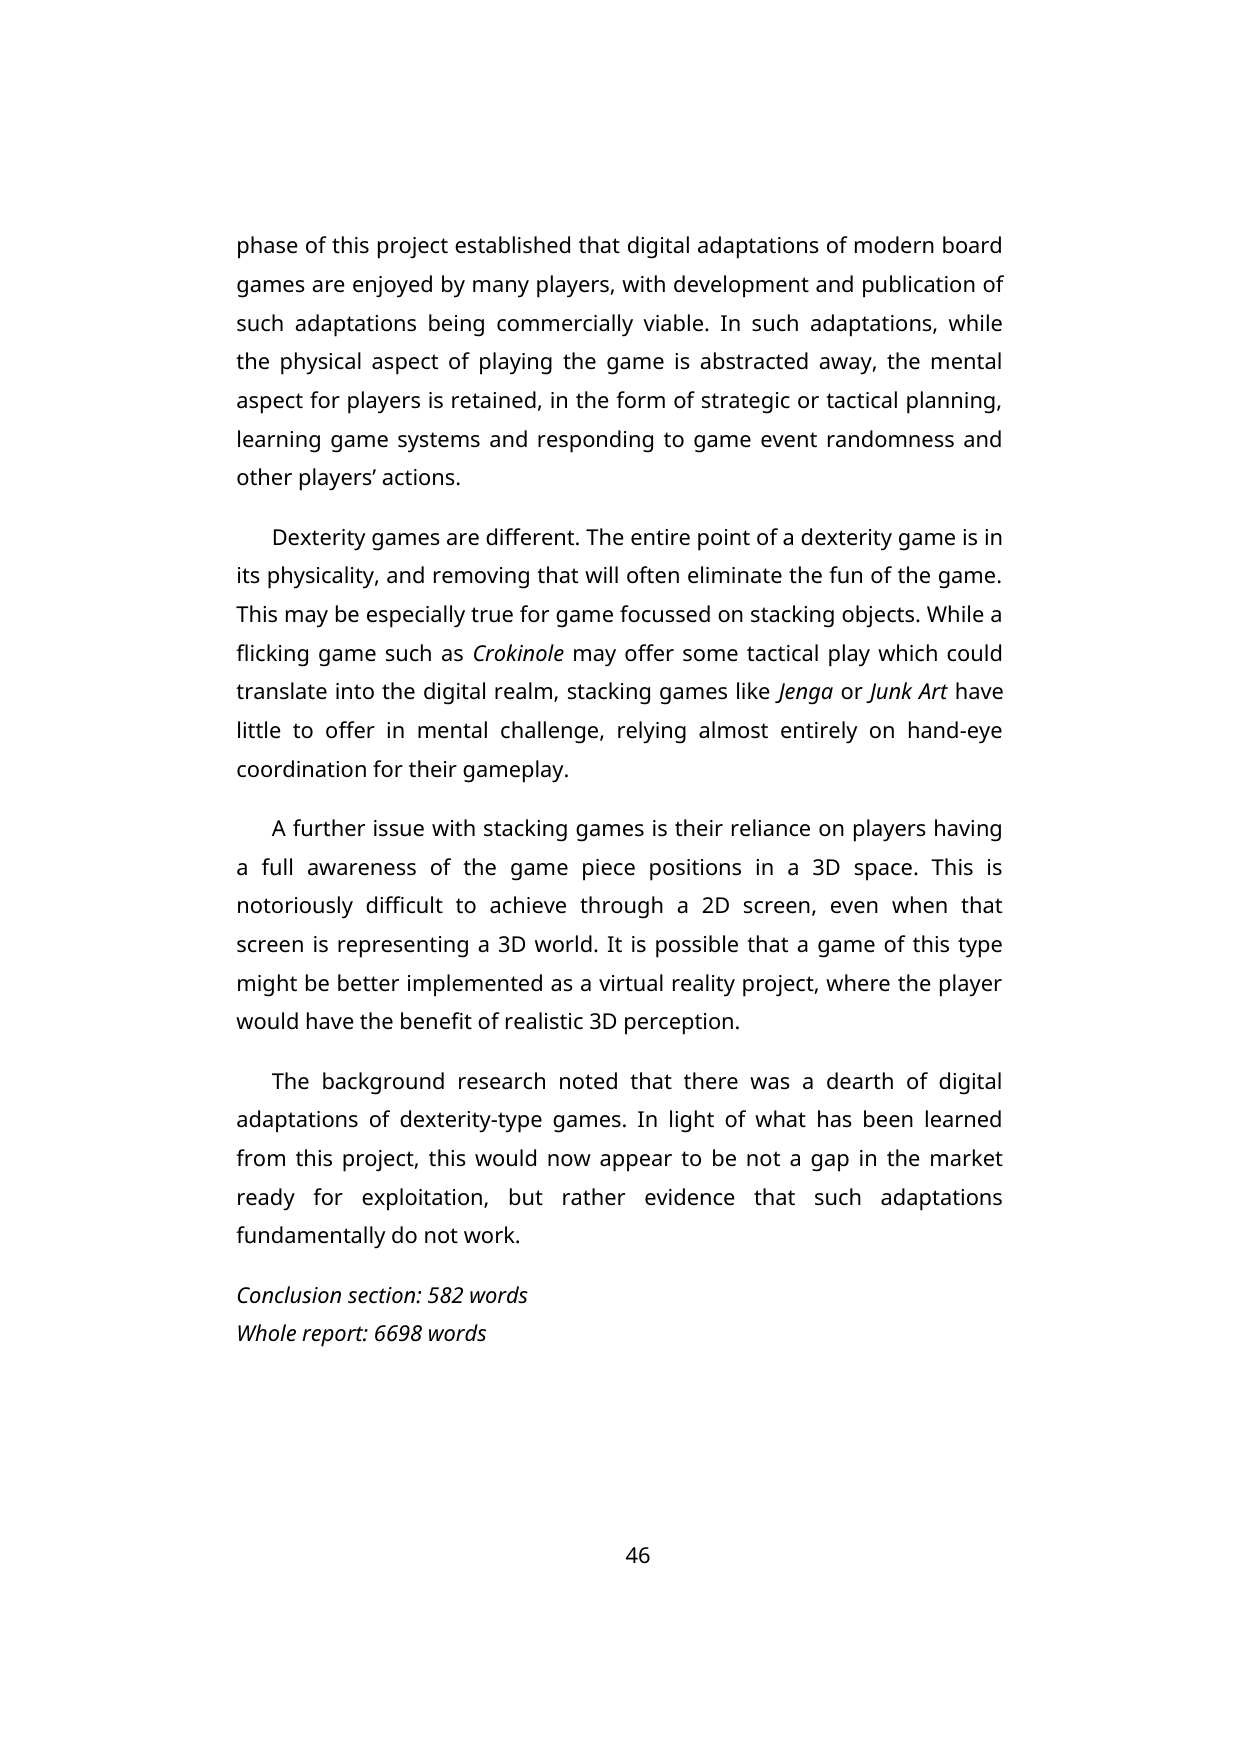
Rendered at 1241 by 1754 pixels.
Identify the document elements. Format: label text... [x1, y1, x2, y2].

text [236, 230, 1004, 492]
text A further issue with stacking games is their reliance on players having a full awareness of the game piece positions in a 3D space. This is notoriously difficult to achieve through a 2D screen, even when that screen is representing a 3D world. It is possible that a game of this type might be better implemented as a virtual reality project, where the player would have the benefit of realistic 3D perception. [236, 813, 1004, 1036]
text Dexterity games are different. The entire point of a dexterity game is in its physicality, and removing that will often eliminate the fun of the game. This may be especially true for game focussed on stacking objects. While a flicking game such as Crokinole may offer some tactical play which could translate into the digital realm, stacking games like Jenga or Junk Art have little to offer in mental challenge, relying almost entirely on hand-eye coordination for their gameplay. [236, 522, 1004, 783]
text The background research noted that there was a dearth of digital adaptations of dexterity-type games. In light of what has been learned from this project, this would now appear to be not a gap in the market ready for exploitation, but rather evidence that such adaptations fundamentally do not work. [236, 1066, 1004, 1250]
text Conclusion section: 582 words Whole report: 6698 words [236, 1280, 1004, 1348]
